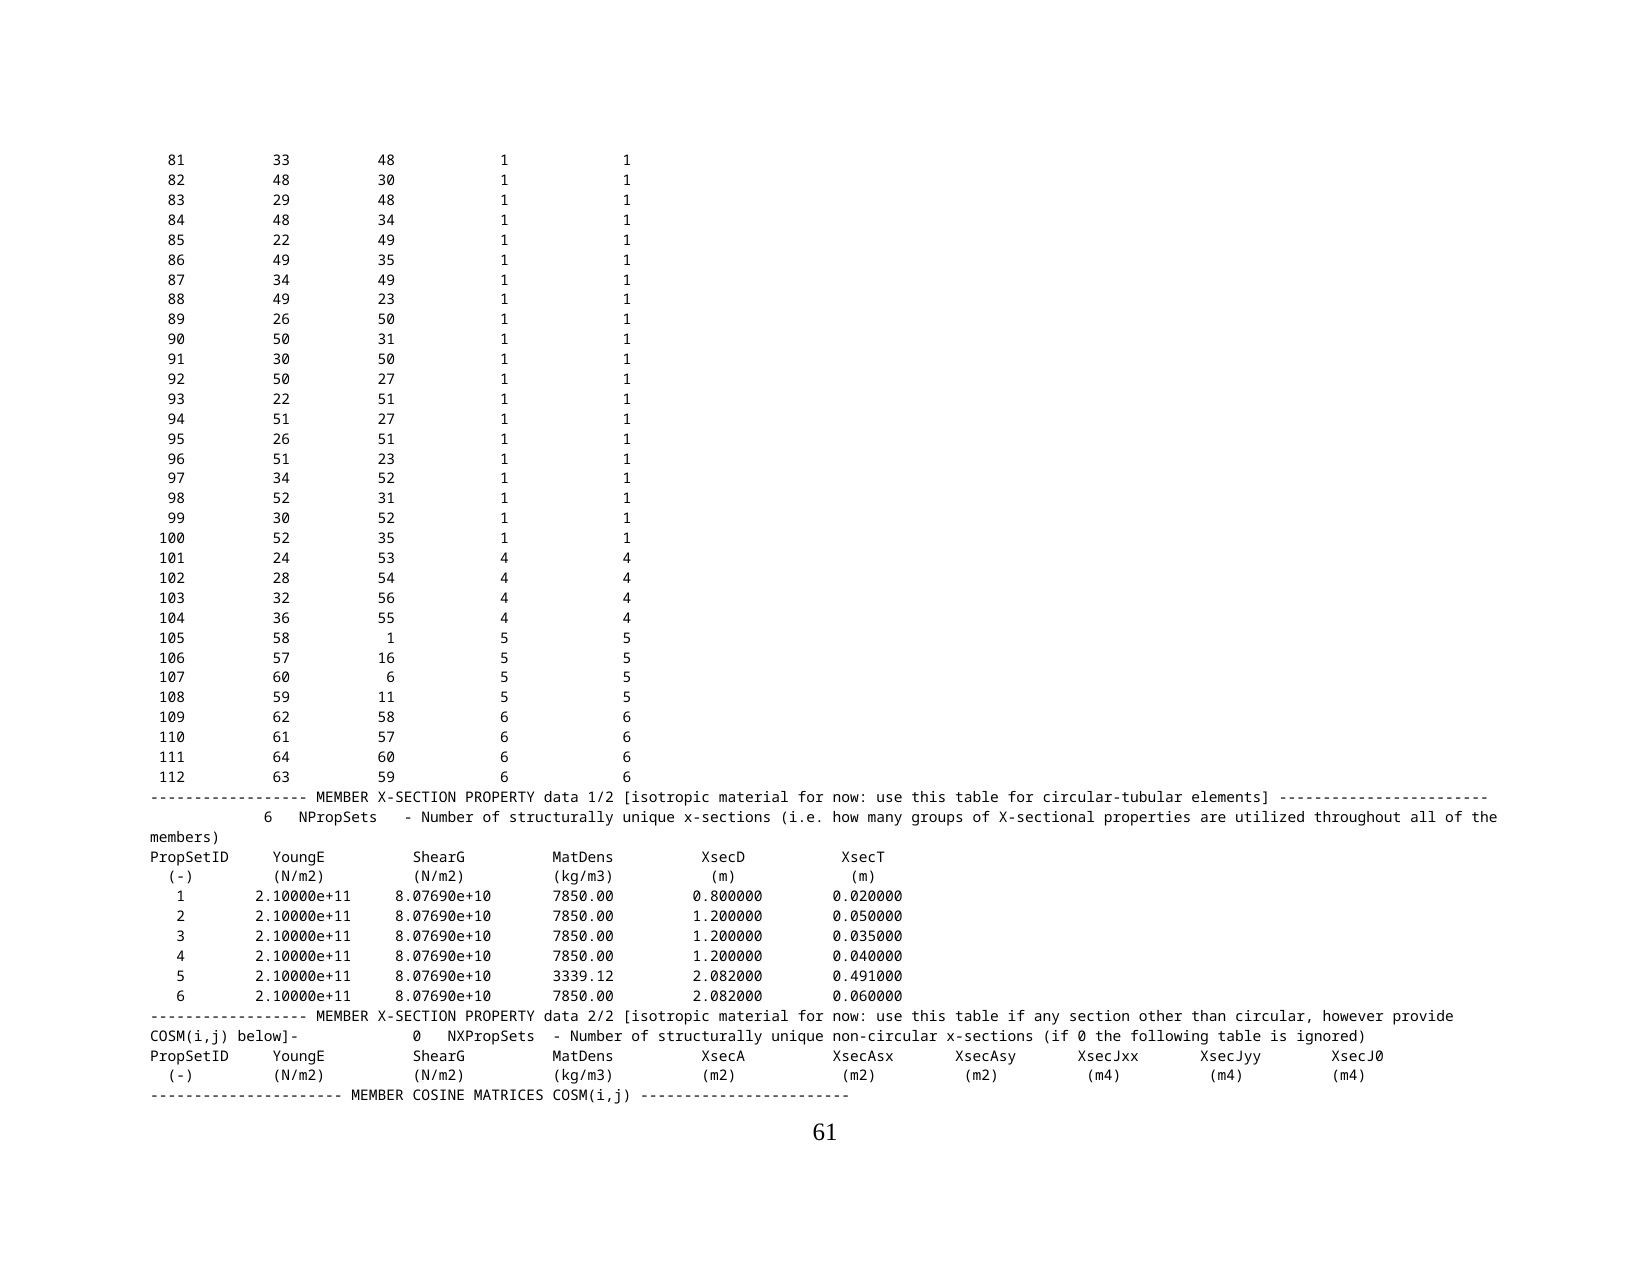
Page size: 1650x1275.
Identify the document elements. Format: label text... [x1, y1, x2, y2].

text 2 2.10000e+11 8.07690e+10 7850.00 1.200000 0.050000 [150, 906, 1500, 926]
text 98 52 31 1 1 [150, 488, 1500, 508]
text 100 52 35 1 1 [150, 528, 1500, 548]
text 91 30 50 1 1 [150, 349, 1500, 369]
text 82 48 30 1 1 [150, 170, 1500, 190]
text 102 28 54 4 4 [150, 568, 1500, 588]
text 5 2.10000e+11 8.07690e+10 3339.12 2.082000 0.491000 [150, 966, 1500, 986]
text 92 50 27 1 1 [150, 369, 1500, 389]
text 87 34 49 1 1 [150, 269, 1500, 289]
text 89 26 50 1 1 [150, 309, 1500, 329]
text (-) (N/m2) (N/m2) (kg/m3) (m) (m) [150, 866, 1500, 886]
text 104 36 55 4 4 [150, 608, 1500, 627]
text 3 2.10000e+11 8.07690e+10 7850.00 1.200000 0.035000 [150, 926, 1500, 946]
text ---------------------- MEMBER COSINE MATRICES COSM(i,j) ------------------------ [150, 1085, 1500, 1105]
text 86 49 35 1 1 [150, 249, 1500, 269]
text 111 64 60 6 6 [150, 747, 1500, 767]
text PropSetID YoungE ShearG MatDens XsecD XsecT [150, 846, 1500, 866]
text 88 49 23 1 1 [150, 289, 1500, 309]
text ------------------ MEMBER X-SECTION PROPERTY data 2/2 [isotropic material for now: use this table if any section other than circular, however provide COSM(i,j) below]- 0 NXPropSets - Number of structurally unique non-circular x-sections (if 0 the following table is ignored) [150, 1006, 1500, 1045]
text 105 58 1 5 5 [150, 627, 1500, 647]
text 106 57 16 5 5 [150, 647, 1500, 667]
text 107 60 6 5 5 [150, 667, 1500, 687]
text 85 22 49 1 1 [150, 229, 1500, 249]
text 103 32 56 4 4 [150, 588, 1500, 608]
text 97 34 52 1 1 [150, 468, 1500, 488]
text 93 22 51 1 1 [150, 389, 1500, 409]
text 81 33 48 1 1 [150, 150, 1500, 170]
text ------------------ MEMBER X-SECTION PROPERTY data 1/2 [isotropic material for now: use this table for circular-tubular elements] ------------------------ [150, 787, 1500, 807]
text 6 2.10000e+11 8.07690e+10 7850.00 2.082000 0.060000 [150, 986, 1500, 1006]
text 112 63 59 6 6 [150, 767, 1500, 787]
text 1 2.10000e+11 8.07690e+10 7850.00 0.800000 0.020000 [150, 886, 1500, 906]
text 110 61 57 6 6 [150, 727, 1500, 747]
text 101 24 53 4 4 [150, 548, 1500, 568]
text (-) (N/m2) (N/m2) (kg/m3) (m2) (m2) (m2) (m4) (m4) (m4) [150, 1065, 1500, 1085]
text 108 59 11 5 5 [150, 687, 1500, 707]
text 83 29 48 1 1 [150, 190, 1500, 210]
text PropSetID YoungE ShearG MatDens XsecA XsecAsx XsecAsy XsecJxx XsecJyy XsecJ0 [150, 1045, 1500, 1065]
text 4 2.10000e+11 8.07690e+10 7850.00 1.200000 0.040000 [150, 946, 1500, 966]
text 6 NPropSets - Number of structurally unique x-sections (i.e. how many groups of X-sectional properties are utilized throughout all of the members) [150, 807, 1500, 846]
text 95 26 51 1 1 [150, 428, 1500, 448]
text 84 48 34 1 1 [150, 210, 1500, 229]
text 90 50 31 1 1 [150, 329, 1500, 349]
text 109 62 58 6 6 [150, 707, 1500, 727]
text 94 51 27 1 1 [150, 409, 1500, 428]
text 99 30 52 1 1 [150, 508, 1500, 528]
text 96 51 23 1 1 [150, 448, 1500, 468]
